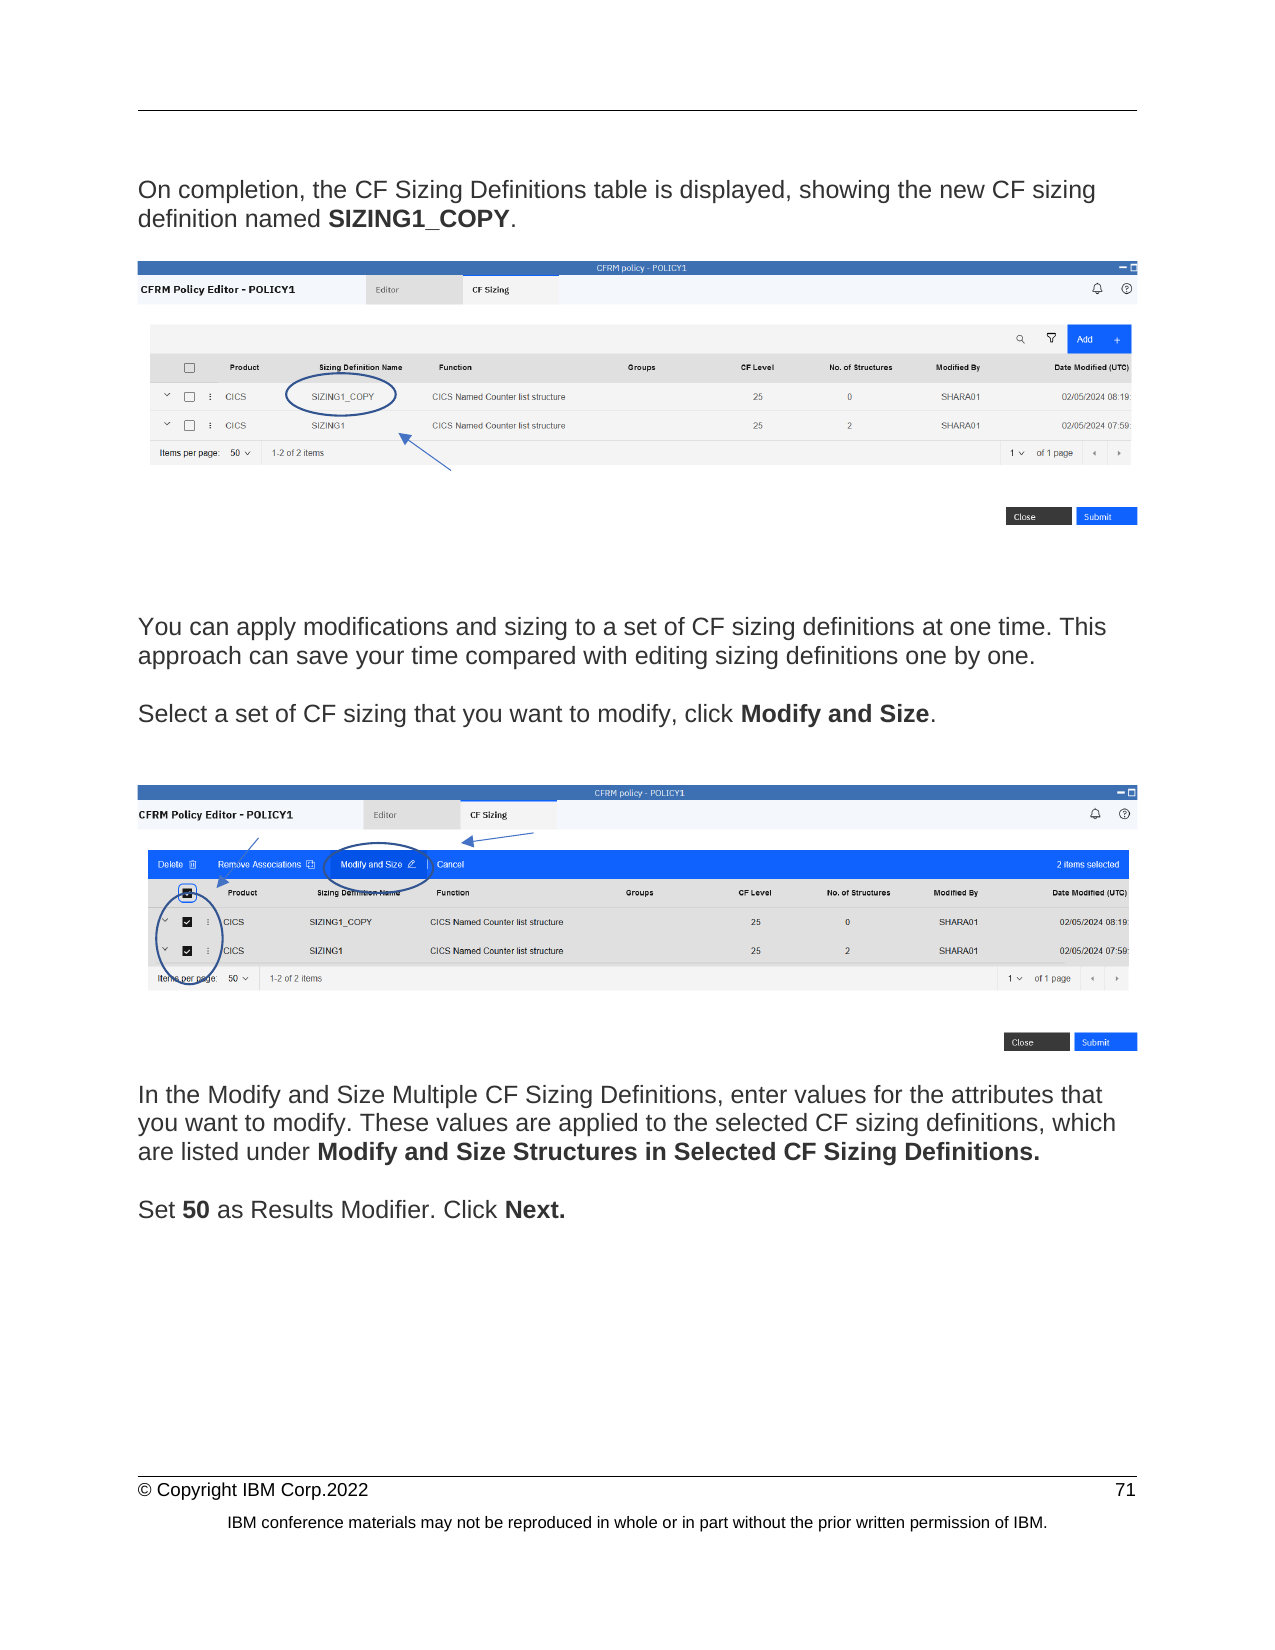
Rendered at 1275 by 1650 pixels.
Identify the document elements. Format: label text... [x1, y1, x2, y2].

text Set 50 as Results Modifier. Click Next. [138, 1194, 1137, 1223]
text On completion, the CF Sizing Definitions table is displayed, showing the new CF sizing definition named SIZING1_COPY. [138, 175, 1137, 232]
text In the Modify and Size Multiple CF Sizing Definitions, enter values for the attributes that you want to modify. These values are applied to the selected CF sizing definitions, which are listed under Modify and Size Structures in Selected CF Sizing Definitions. [138, 1079, 1137, 1166]
picture [137, 785, 1138, 1051]
picture [137, 261, 1138, 525]
text You can apply modifications and sizing to a set of CF sizing definitions at one time. This approach can save your time compared with editing sizing definitions one by one. [138, 612, 1137, 669]
text Select a set of CF sizing that you want to modify, click Modify and Size. [138, 699, 1137, 727]
